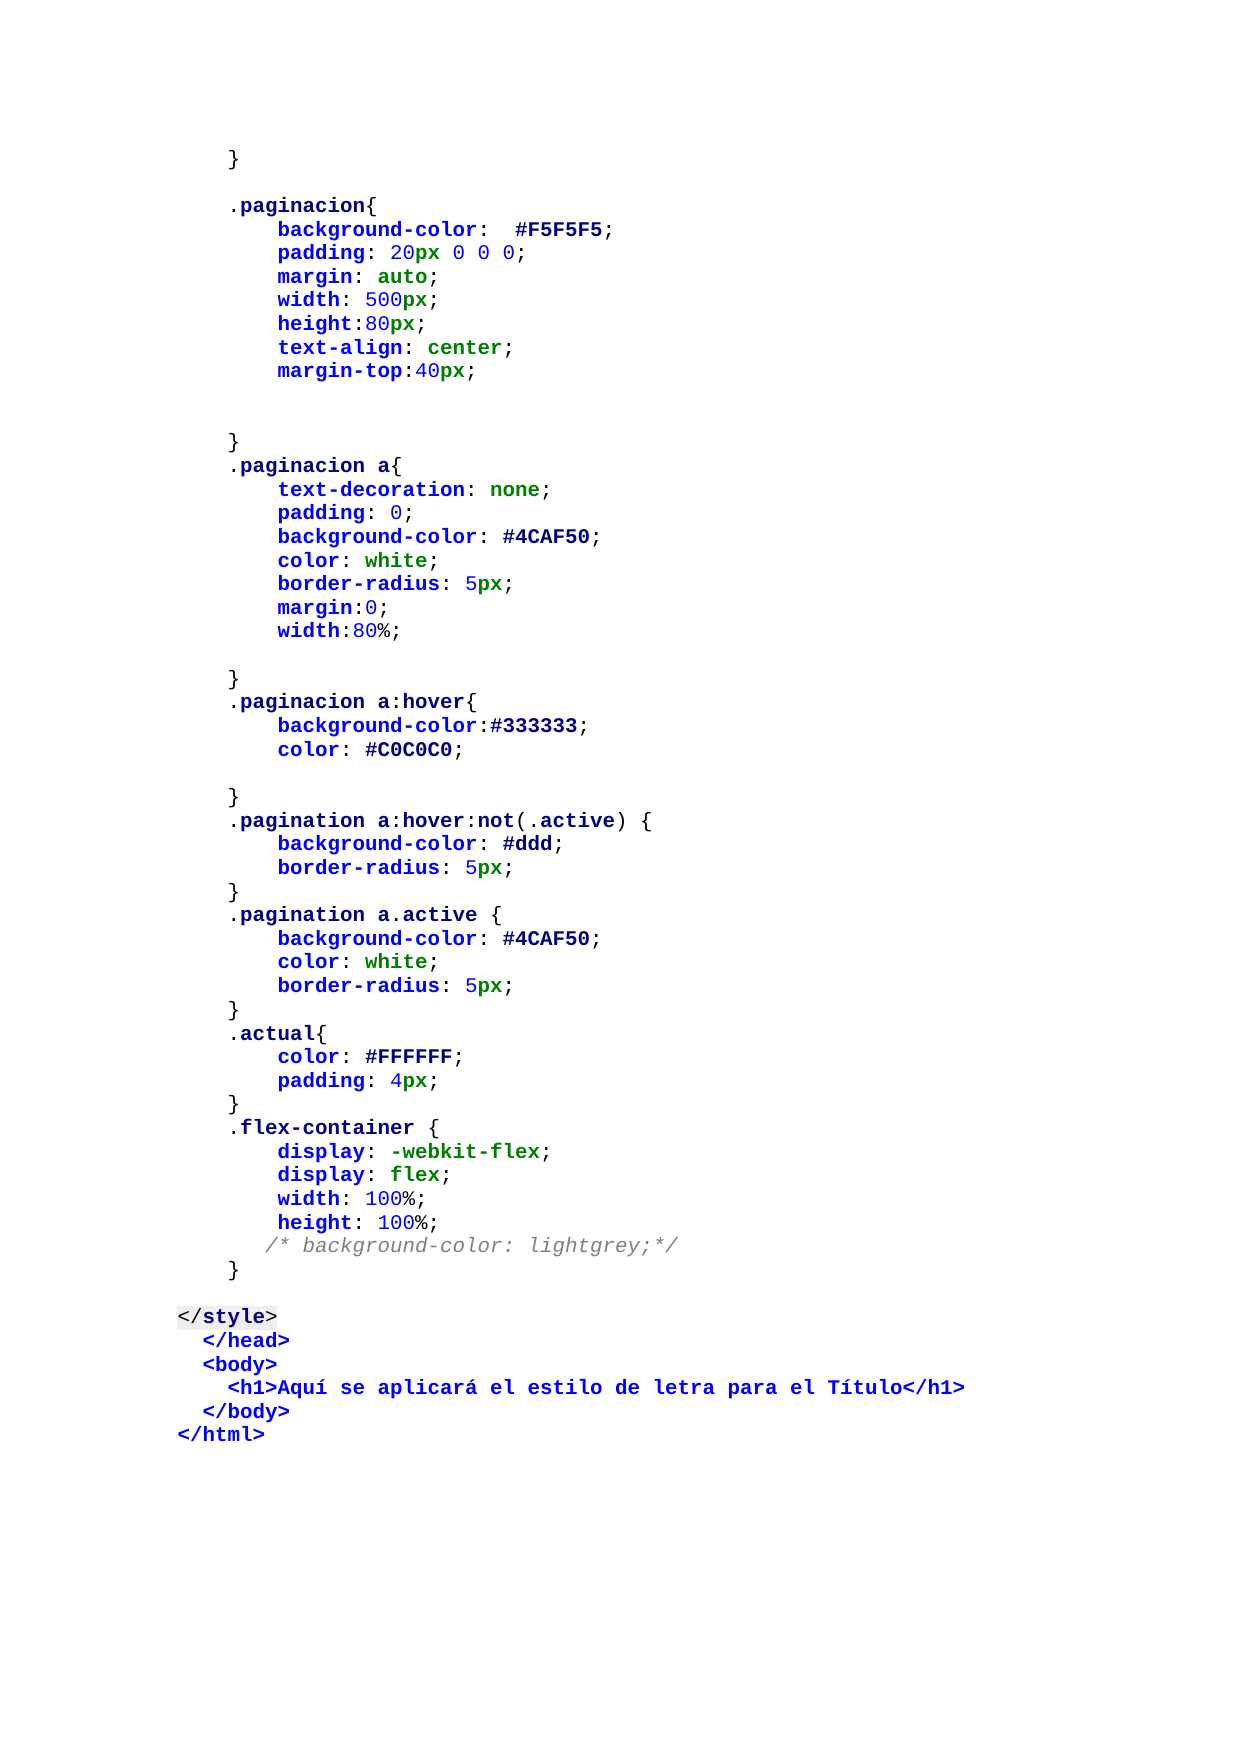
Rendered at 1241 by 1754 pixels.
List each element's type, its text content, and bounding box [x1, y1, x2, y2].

text </html> [177, 1424, 1063, 1448]
text <body> [177, 1353, 1063, 1377]
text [177, 148, 1063, 1330]
text </head> [177, 1330, 1063, 1353]
text <h1>Aquí se aplicará el estilo de letra para el Título</h1> [177, 1377, 1063, 1401]
text </body> [177, 1401, 1063, 1424]
